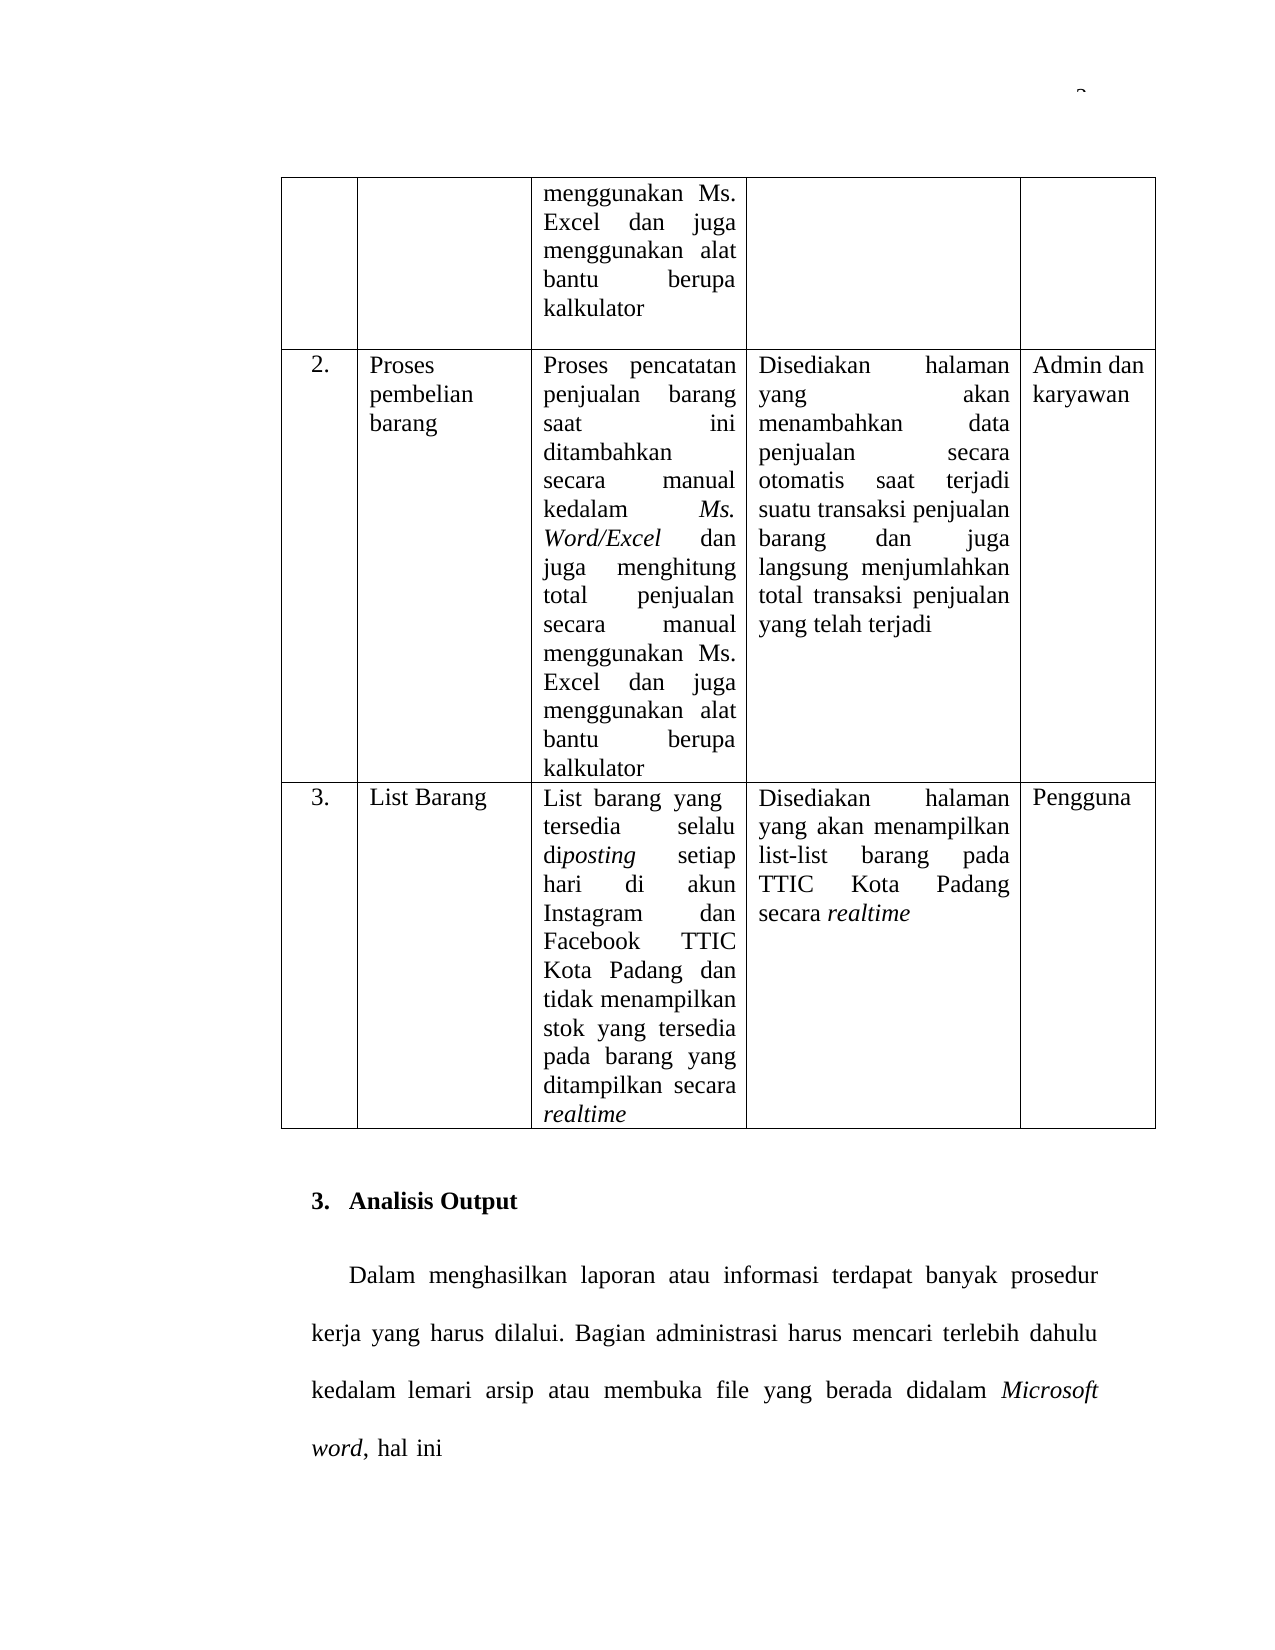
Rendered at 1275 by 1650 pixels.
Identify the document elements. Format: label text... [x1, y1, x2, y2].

table_cell Proses pembelian barang [358, 350, 531, 782]
table_cell Proses pencatatan penjualan barang saat ini ditambahkan secara manual kedalam Ms. Word/Excel dan juga menghitung total penjualan secara manual menggunakan Ms. Excel dan juga menggunakan alat bantu berupa kalkulator [532, 350, 746, 782]
table_cell Disediakan halaman yang akan menampilkan list-list barang pada TTIC Kota Padang secara realtime [747, 783, 1020, 1128]
table_cell Admin dan karyawan [1021, 350, 1155, 782]
table_cell 3. [282, 783, 357, 1128]
table_header [747, 178, 1020, 349]
table_header [282, 178, 357, 349]
list Analisis Output [311, 1186, 1198, 1215]
table_cell List barang yang tersedia selalu diposting setiap hari di akun Instagram dan Facebook TTIC Kota Padang dan tidak menampilkan stok yang tersedia pada barang yang ditampilkan secara realtime [532, 783, 746, 1128]
table_header menggunakan Ms. Excel dan juga menggunakan alat bantu berupa kalkulator [532, 178, 746, 349]
table_cell 2. [282, 350, 357, 782]
table_cell List Barang [358, 783, 531, 1128]
table_header [358, 178, 531, 349]
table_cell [747, 350, 1020, 782]
table_header [1021, 178, 1155, 349]
table_cell Pengguna [1021, 783, 1155, 1128]
text Dalam menghasilkan laporan atau informasi terdapat banyak prosedur kerja yang harus dilalui. Bagian administrasi harus mencari terlebih dahulu kedalam lemari arsip atau membuka file yang berada didalam Microsoft word, hal ini [311, 1260, 1098, 1461]
